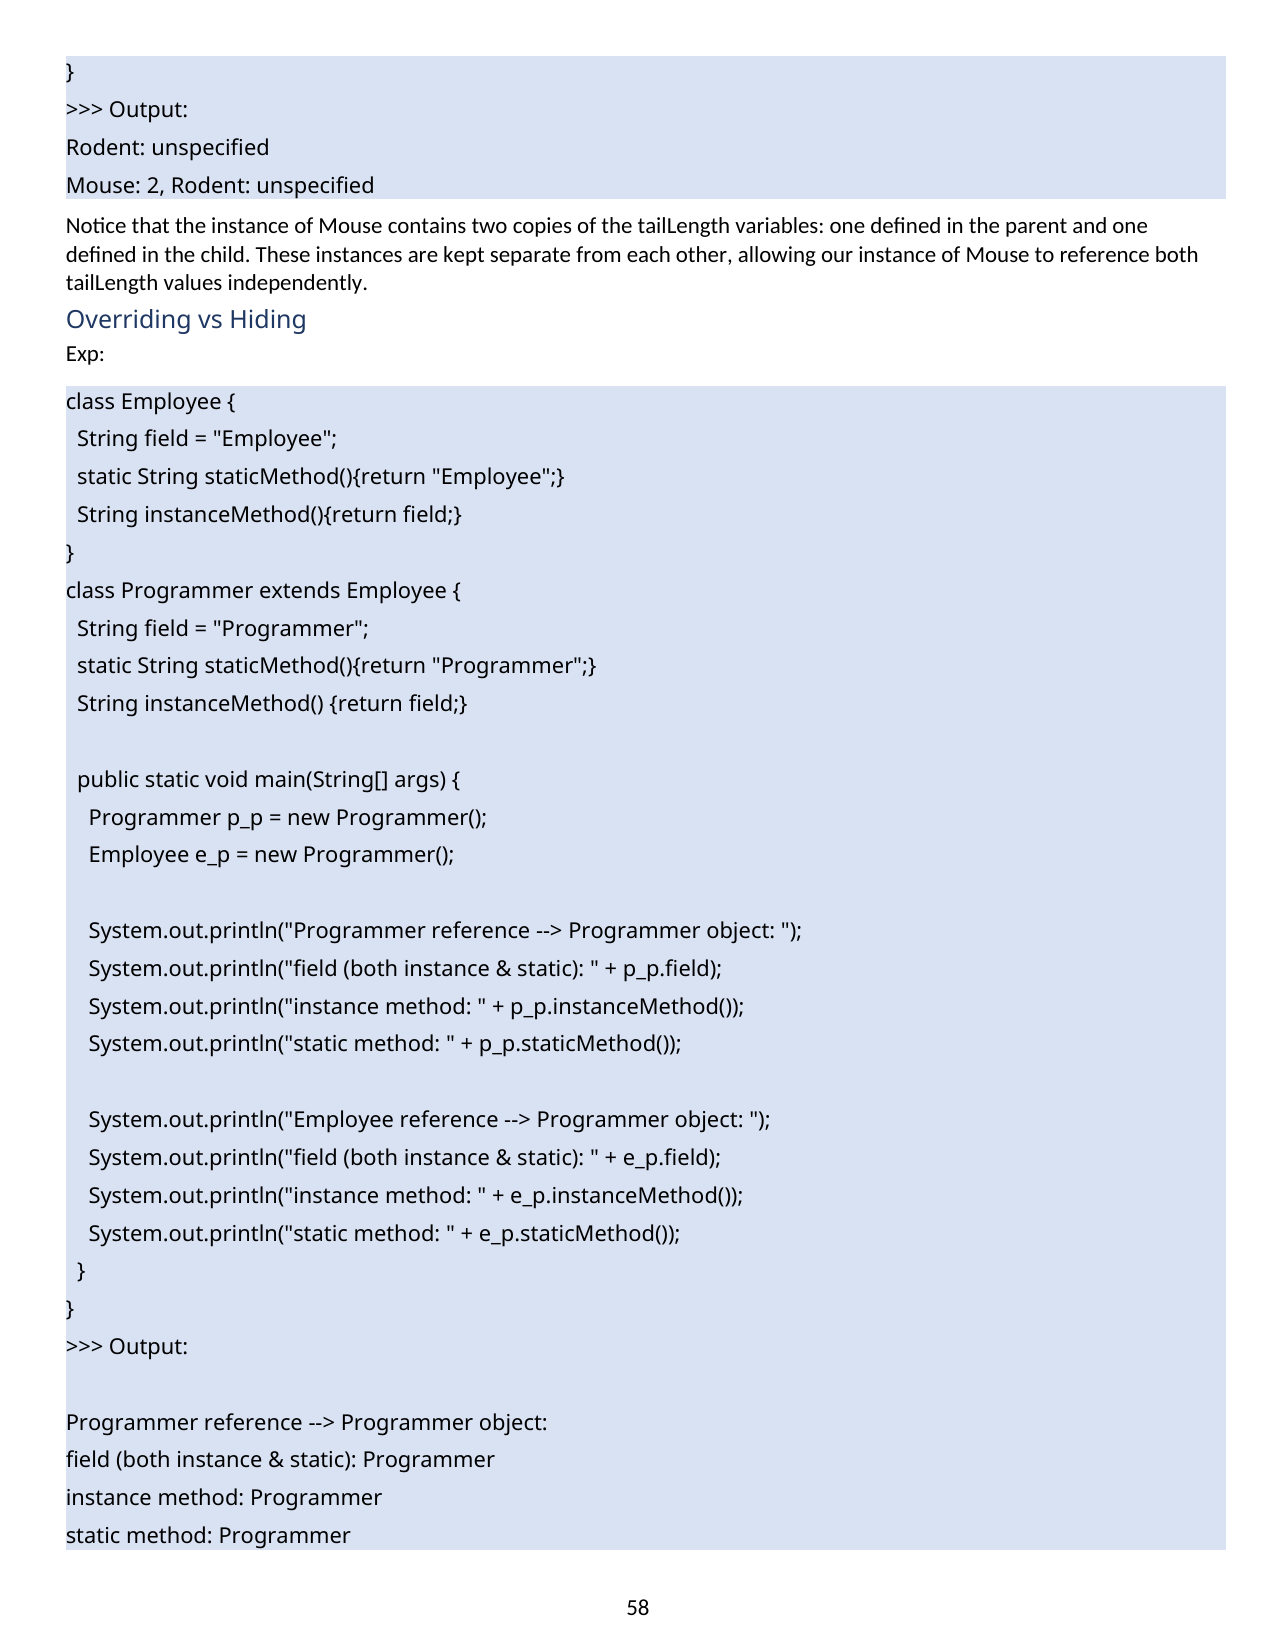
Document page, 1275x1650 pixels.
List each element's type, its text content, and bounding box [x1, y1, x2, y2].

text Mouse: 2, Rodent: unspecified [66, 170, 1226, 199]
text String instanceMethod(){return field;} [66, 499, 1226, 529]
text System.out.println("Employee reference --> Programmer object: "); [66, 1104, 1226, 1134]
text static String staticMethod(){return "Employee";} [66, 461, 1226, 491]
text } [66, 1255, 1226, 1285]
text Rodent: unspecified [66, 132, 1226, 162]
text Programmer reference --> Programmer object: [66, 1407, 1226, 1436]
text instance method: Programmer [66, 1482, 1226, 1512]
text System.out.println("field (both instance & static): " + e_p.field); [66, 1142, 1226, 1172]
text System.out.println("field (both instance & static): " + p_p.field); [66, 953, 1226, 983]
text System.out.println("static method: " + p_p.staticMethod()); [66, 1028, 1226, 1058]
text System.out.println("static method: " + e_p.staticMethod()); [66, 1217, 1226, 1247]
text String field = "Programmer"; [66, 612, 1226, 642]
text } [66, 537, 1226, 567]
text System.out.println("instance method: " + p_p.instanceMethod()); [66, 991, 1226, 1020]
subtitle Overriding vs Hiding [66, 302, 1209, 336]
text Employee e_p = new Programmer(); [66, 839, 1226, 869]
text } [66, 56, 1226, 86]
text Programmer p_p = new Programmer(); [66, 802, 1226, 831]
text static String staticMethod(){return "Programmer";} [66, 650, 1226, 680]
text Notice that the instance of Mouse contains two copies of the tailLength variables: one defined in the parent and one defined in the child. These instances are kept separate from each other, allowing our instance of Mouse to reference both tailLength values independently. [66, 212, 1209, 296]
text Exp: [66, 339, 1209, 367]
text System.out.println("instance method: " + e_p.instanceMethod()); [66, 1180, 1226, 1209]
text System.out.println("Programmer reference --> Programmer object: "); [66, 915, 1226, 945]
text class Employee { [66, 386, 1226, 415]
text public static void main(String[] args) { [66, 764, 1226, 793]
text } [66, 1293, 1226, 1323]
text String field = "Employee"; [66, 423, 1226, 453]
text class Programmer extends Employee { [66, 575, 1226, 604]
text >>> Output: [66, 94, 1226, 124]
text static method: Programmer [66, 1520, 1226, 1550]
text String instanceMethod() {return field;} [66, 688, 1226, 718]
text >>> Output: [66, 1331, 1226, 1361]
text field (both instance & static): Programmer [66, 1444, 1226, 1474]
